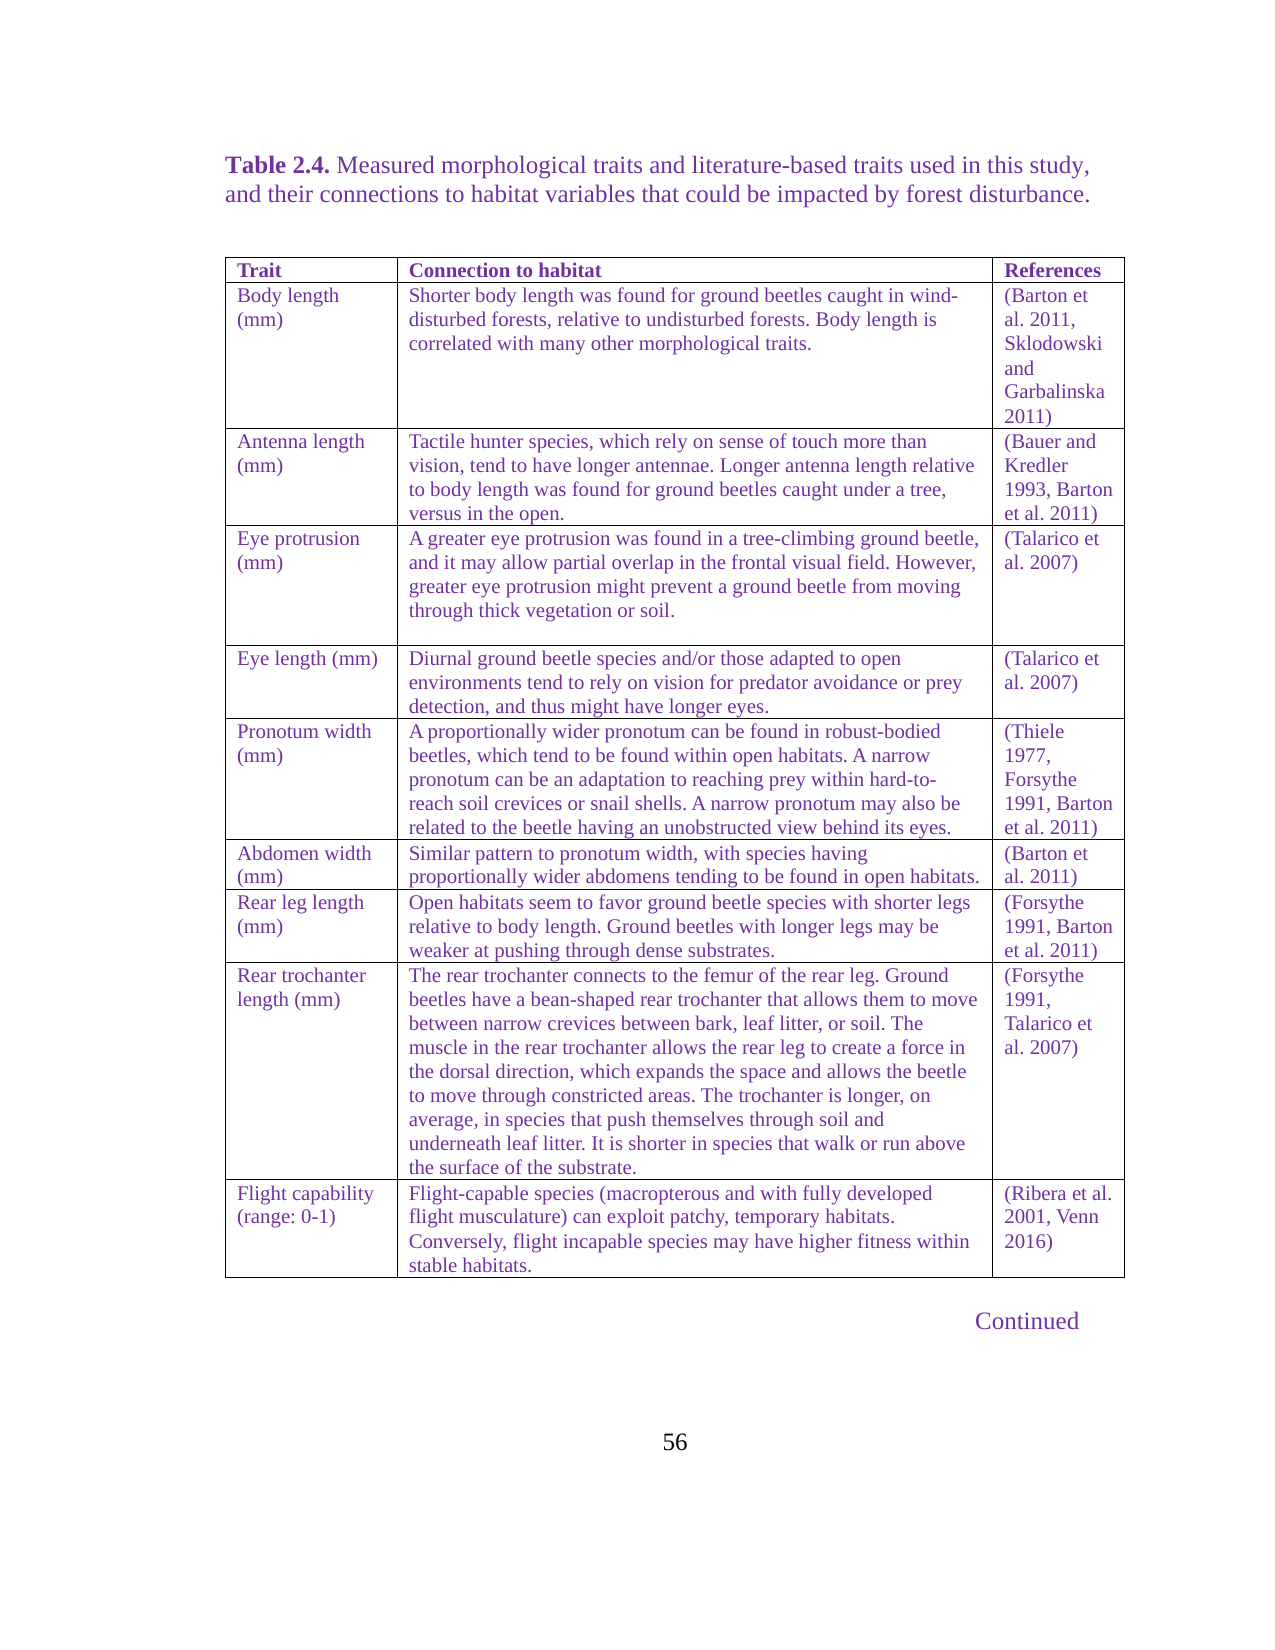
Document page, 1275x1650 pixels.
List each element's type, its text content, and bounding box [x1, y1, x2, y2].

table_cell Flight-capable species (macropterous and with fully developed flight musculature) can exploit patchy, temporary habitats. Conversely, flight incapable species may have higher fitness within stable habitats. [398, 1180, 992, 1277]
table_header References [993, 258, 1124, 282]
table_cell Abdomen width (mm) [226, 840, 397, 888]
table_cell Eye protrusion (mm) [226, 526, 397, 645]
text Continued [900, 1306, 1125, 1335]
table_cell Flight capability (range: 0-1) [226, 1180, 397, 1277]
table_cell A proportionally wider pronotum can be found in robust-bodied beetles, which tend to be found within open habitats. A narrow pronotum can be an adaptation to reaching prey within hard-to-reach soil crevices or snail shells. A narrow pronotum may also be related to the beetle having an unobstructed view behind its eyes. [398, 719, 992, 839]
table_cell Antenna length (mm) [226, 429, 397, 525]
table_cell (Forsythe 1991, Talarico et al. 2007) [993, 963, 1124, 1179]
table_cell (Thiele 1977, Forsythe 1991, Barton et al. 2011) [993, 719, 1124, 839]
table_cell (Barton et al. 2011, Sklodowski and Garbalinska 2011) [993, 283, 1124, 428]
table_cell (Forsythe 1991, Barton et al. 2011) [993, 890, 1124, 962]
table_header Connection to habitat [398, 258, 992, 282]
table_cell (Bauer and Kredler 1993, Barton et al. 2011) [993, 429, 1124, 525]
table_cell Pronotum width (mm) [226, 719, 397, 839]
table_cell Eye length (mm) [226, 646, 397, 718]
table_cell (Talarico et al. 2007) [993, 526, 1124, 645]
table_cell Rear leg length (mm) [226, 890, 397, 962]
table_cell Body length (mm) [226, 283, 397, 428]
table_cell Diurnal ground beetle species and/or those adapted to open environments tend to rely on vision for predator avoidance or prey detection, and thus might have longer eyes. [398, 646, 992, 718]
table_cell Tactile hunter species, which rely on sense of touch more than vision, tend to have longer antennae. Longer antenna length relative to body length was found for ground beetles caught under a tree, versus in the open. [398, 429, 992, 525]
table_cell (Ribera et al. 2001, Venn 2016) [993, 1180, 1124, 1277]
table_cell The rear trochanter connects to the femur of the rear leg. Ground beetles have a bean-shaped rear trochanter that allows them to move between narrow crevices between bark, leaf litter, or soil. The muscle in the rear trochanter allows the rear leg to create a force in the dorsal direction, which expands the space and allows the beetle to move through constricted areas. The trochanter is longer, on average, in species that push themselves through soil and underneath leaf litter. It is shorter in species that walk or run above the surface of the substrate. [398, 963, 992, 1179]
table_cell (Barton et al. 2011) [993, 840, 1124, 888]
table_cell Rear trochanter length (mm) [226, 963, 397, 1179]
table_cell A greater eye protrusion was found in a tree-climbing ground beetle, and it may allow partial overlap in the frontal visual field. However, greater eye protrusion might prevent a ground beetle from moving through thick vegetation or soil. [398, 526, 992, 645]
table_header Trait [226, 258, 397, 282]
table_cell Open habitats seem to favor ground beetle species with shorter legs relative to body length. Ground beetles with longer legs may be weaker at pushing through dense substrates. [398, 890, 992, 962]
table_cell Similar pattern to pronotum width, with species having proportionally wider abdomens tending to be found in open habitats. [398, 840, 992, 888]
table_cell (Talarico et al. 2007) [993, 646, 1124, 718]
table_cell Shorter body length was found for ground beetles caught in wind-disturbed forests, relative to undisturbed forests. Body length is correlated with many other morphological traits. [398, 283, 992, 428]
